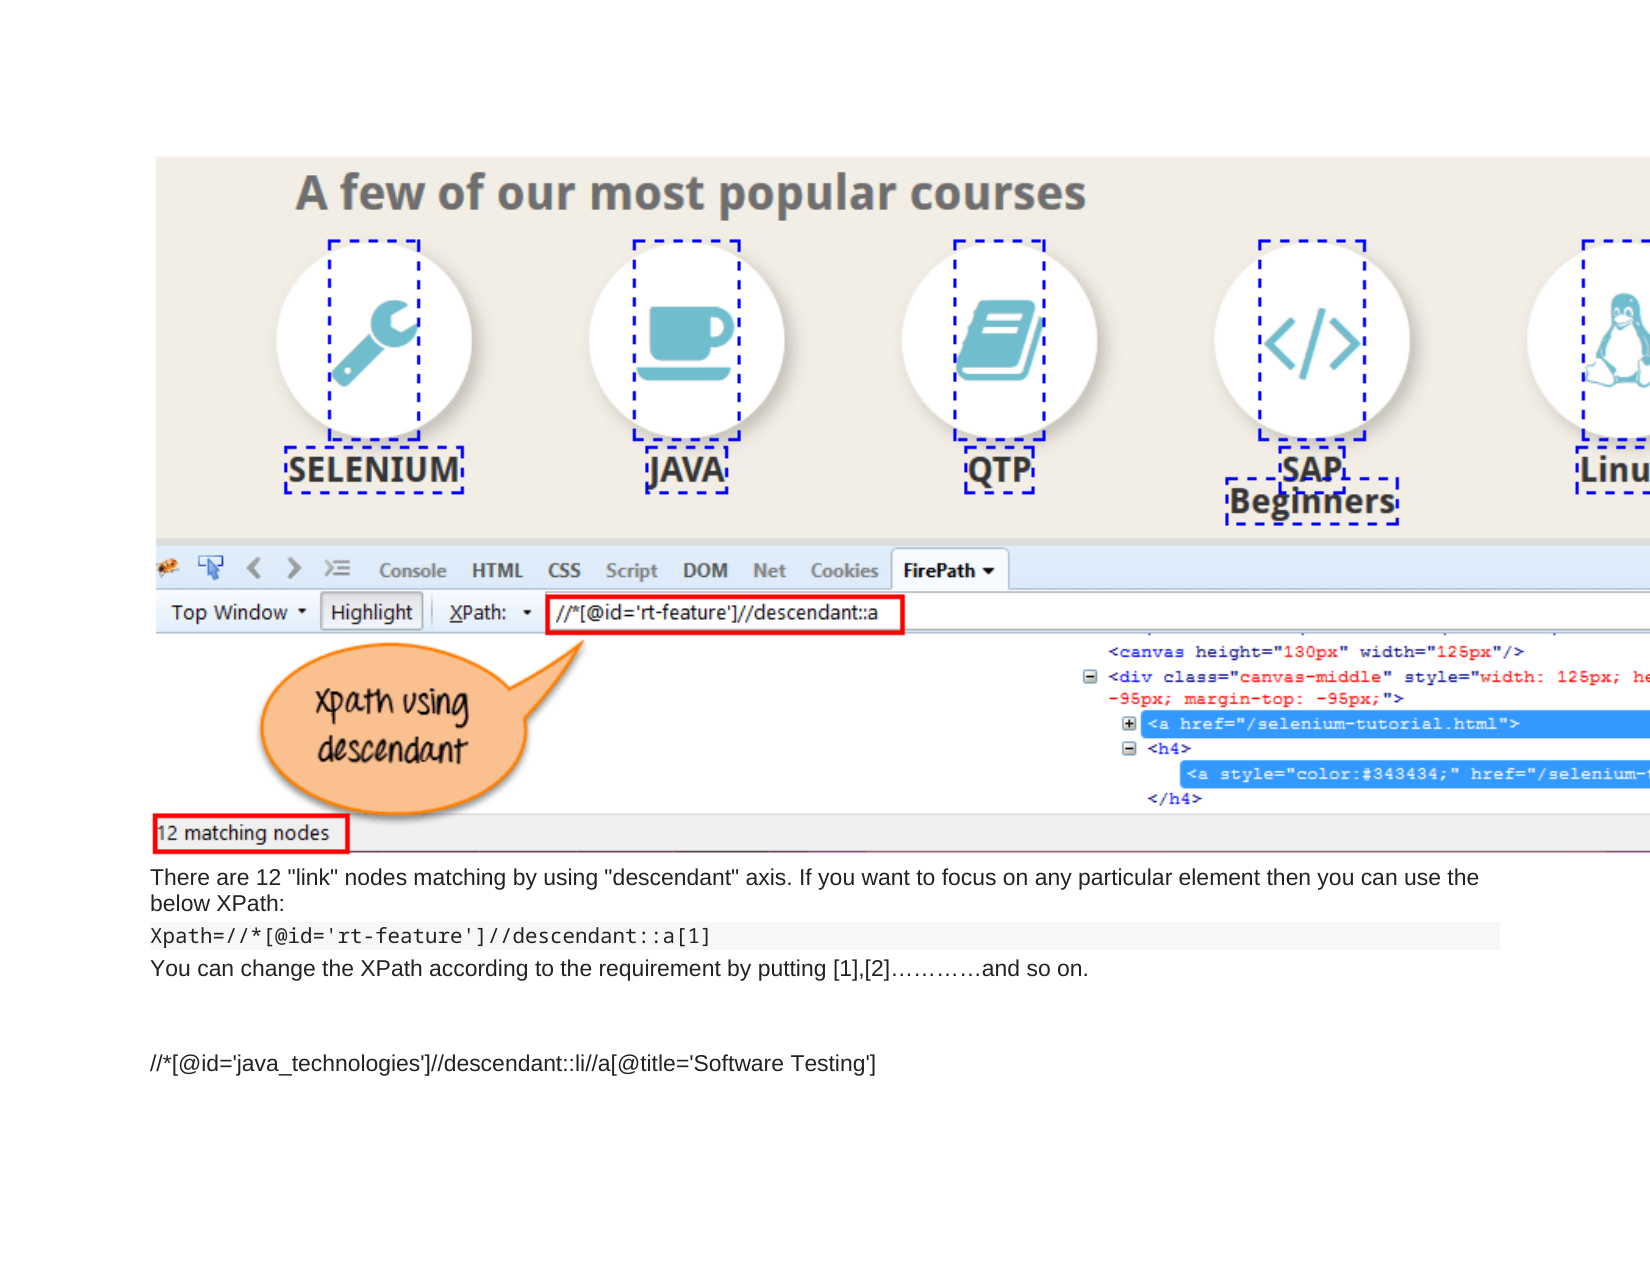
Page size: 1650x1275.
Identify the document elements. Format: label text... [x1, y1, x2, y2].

text There are 12 "link" nodes matching by using "descendant" axis. If you want to focus on any particular element then you can use the below XPath: [150, 864, 1500, 917]
text You can change the XPath according to the requirement by putting [1],[2]…………and so on. [150, 955, 1500, 982]
text Xpath=//*[@id='rt-feature']//descendant::a[1] [150, 922, 1500, 950]
picture [150, 150, 1650, 859]
text //*[@id='java_technologies']//descendant::li//a[@title='Software Testing'] [150, 1049, 1500, 1076]
